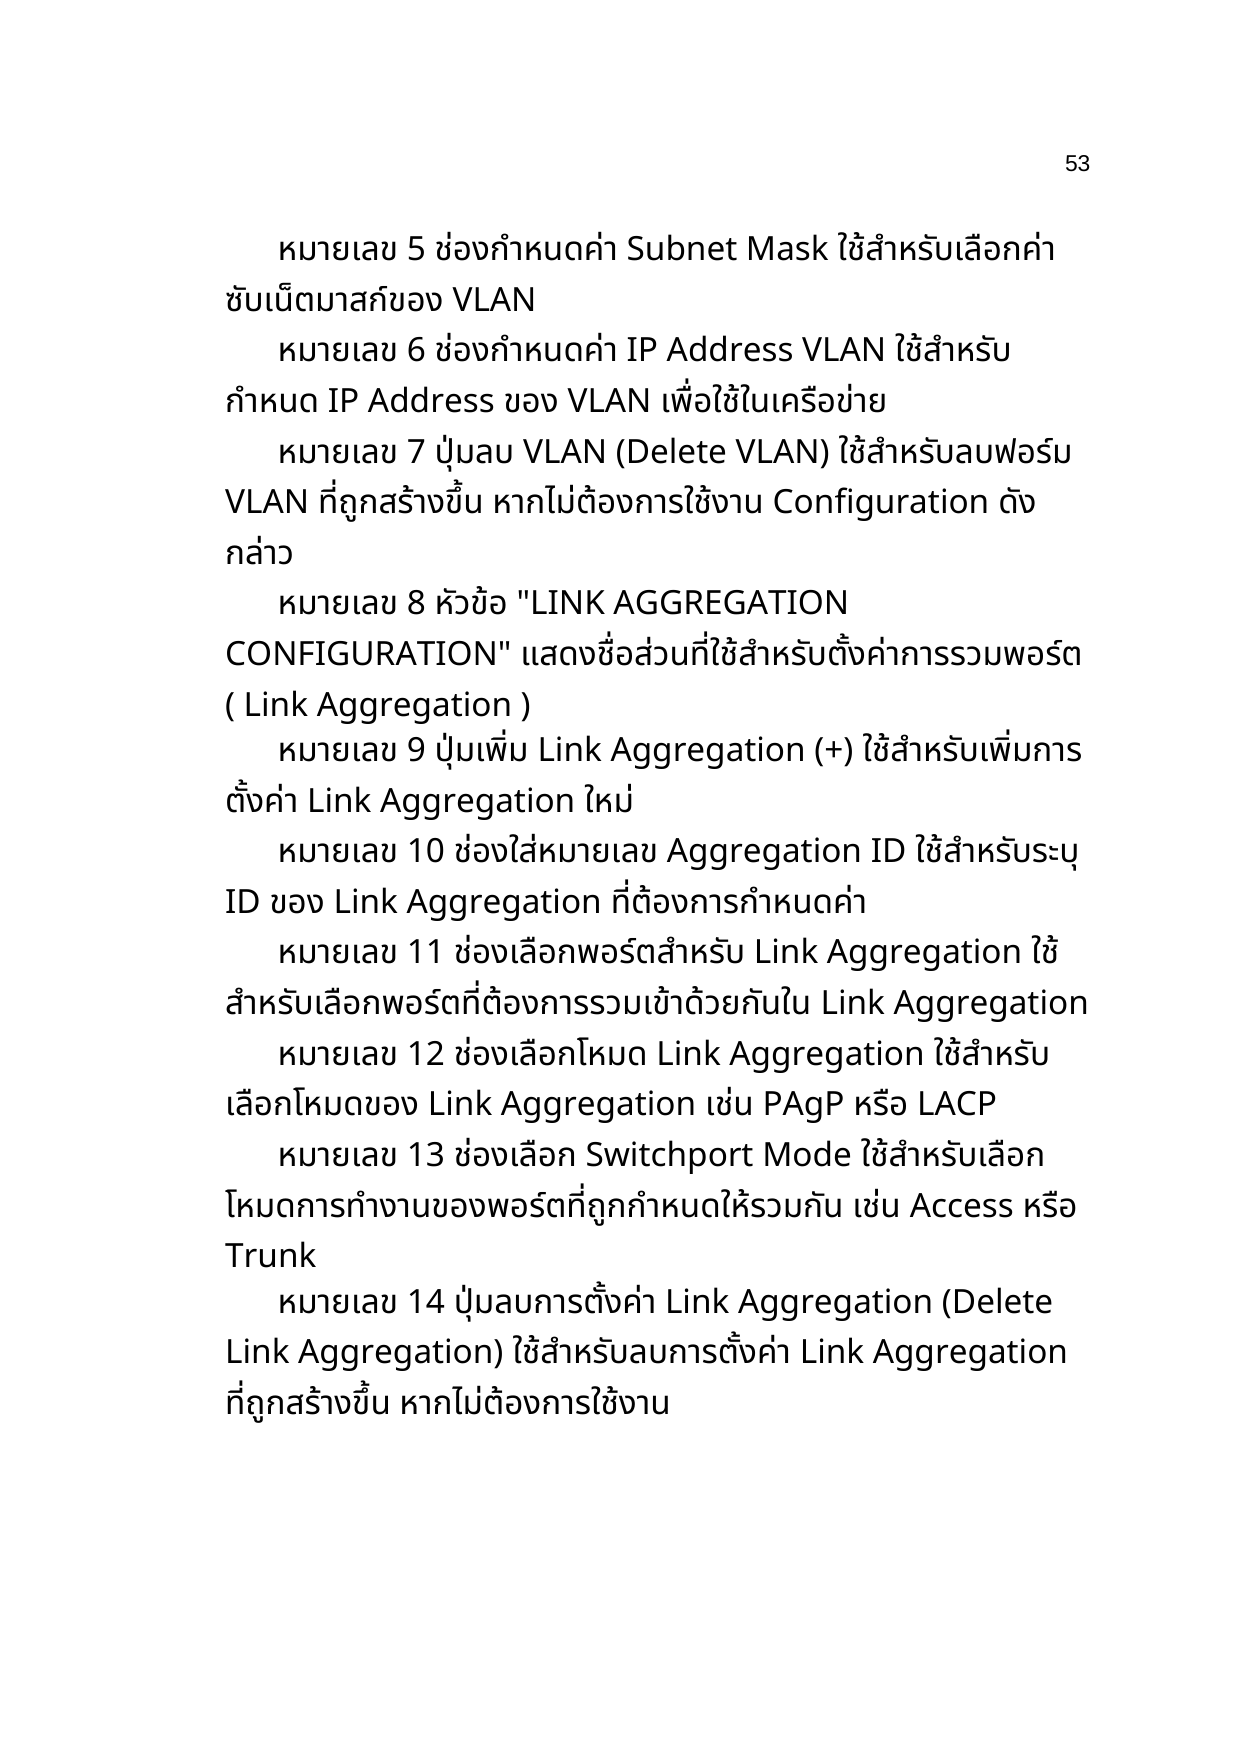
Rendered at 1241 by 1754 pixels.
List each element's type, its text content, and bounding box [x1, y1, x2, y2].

text หมายเลข 13 ช่องเลือก Switchport Mode ใช้สำหรับเลือกโหมดการทำงานของพอร์ตที่ถูกกำหนดให้รวมกัน เช่น Access หรือ Trunk [225, 1131, 1090, 1277]
text หมายเลข 14 ปุ่มลบการตั้งค่า Link Aggregation (Delete Link Aggregation) ใช้สำหรับลบการตั้งค่า Link Aggregation ที่ถูกสร้างขึ้น หากไม่ต้องการใช้งาน [225, 1277, 1090, 1429]
text หมายเลข 11 ช่องเลือกพอร์ตสำหรับ Link Aggregation ใช้สำหรับเลือกพอร์ตที่ต้องการรวมเข้าด้วยกันใน Link Aggregation [225, 928, 1090, 1029]
text หมายเลข 9 ปุ่มเพิ่ม Link Aggregation (+) ใช้สำหรับเพิ่มการตั้งค่า Link Aggregation ใหม่ [225, 726, 1090, 827]
text หมายเลข 5 ช่องกำหนดค่า Subnet Mask ใช้สำหรับเลือกค่าซับเน็ตมาสก์ของ VLAN [225, 225, 1090, 326]
text หมายเลข 8 หัวข้อ "LINK AGGREGATION CONFIGURATION" แสดงชื่อส่วนที่ใช้สำหรับตั้งค่าการรวมพอร์ต ( Link Aggregation ) [225, 579, 1090, 726]
text หมายเลข 6 ช่องกำหนดค่า IP Address VLAN ใช้สำหรับกำหนด IP Address ของ VLAN เพื่อใช้ในเครือข่าย [225, 326, 1090, 427]
text หมายเลข 10 ช่องใส่หมายเลข Aggregation ID ใช้สำหรับระบุ ID ของ Link Aggregation ที่ต้องการกำหนดค่า [225, 827, 1090, 928]
text หมายเลข 12 ช่องเลือกโหมด Link Aggregation ใช้สำหรับเลือกโหมดของ Link Aggregation เช่น PAgP หรือ LACP [225, 1029, 1090, 1131]
text หมายเลข 7 ปุ่มลบ VLAN (Delete VLAN) ใช้สำหรับลบฟอร์ม VLAN ที่ถูกสร้างขึ้น หากไม่ต้องการใช้งาน Configuration ดังกล่าว [225, 427, 1090, 579]
